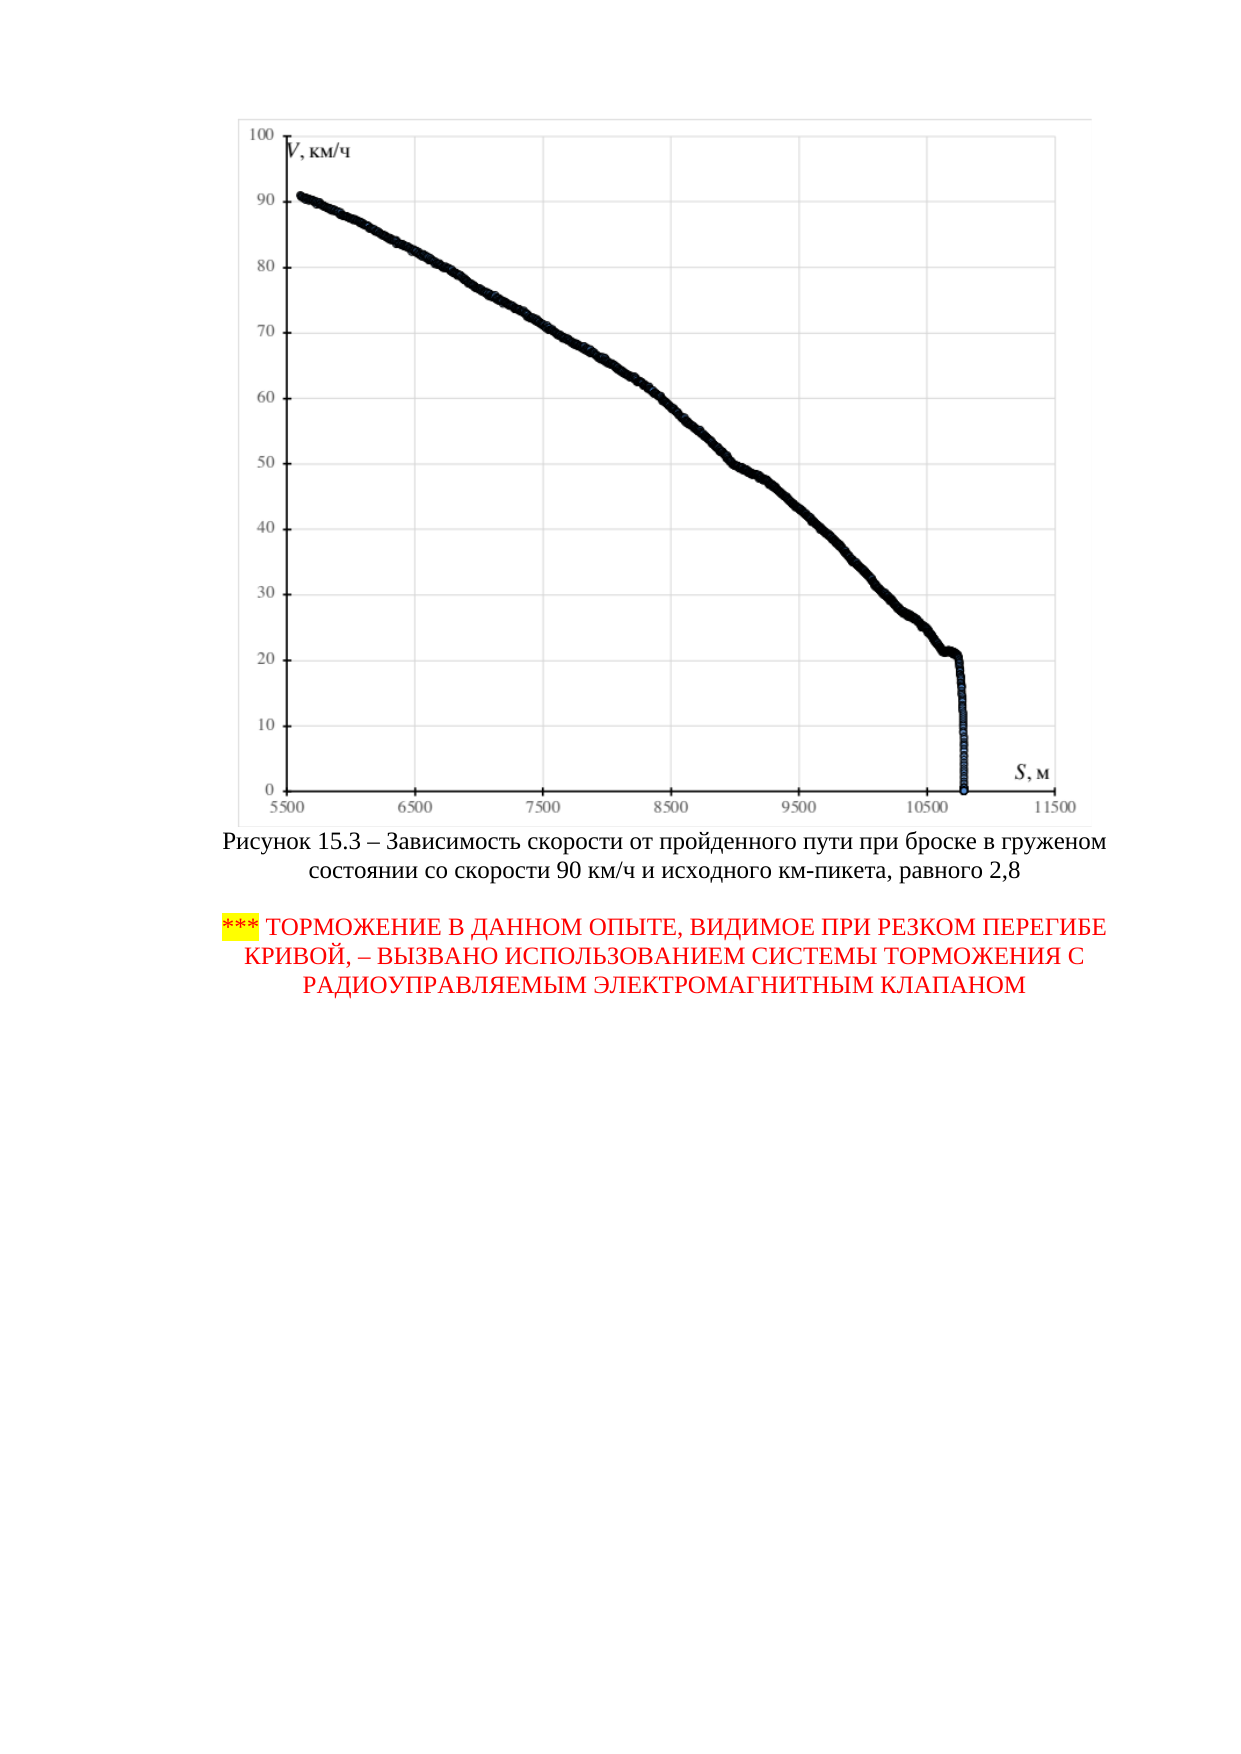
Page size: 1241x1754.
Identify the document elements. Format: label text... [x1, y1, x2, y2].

text *** ТОРМОЖЕНИЕ В ДАННОМ ОПЫТЕ, ВИДИМОЕ ПРИ РЕЗКОМ ПЕРЕГИБЕ КРИВОЙ, – ВЫЗВАНО ИСПОЛЬЗОВАНИЕМ СИСТЕМЫ ТОРМОЖЕНИЯ С РАДИОУПРАВЛЯЕМЫМ ЭЛЕКТРОМАГНИТНЫМ КЛАПАНОМ [177, 912, 1152, 999]
text Рисунок 15.3 – Зависимость скорости от пройденного пути при броске в груженом состоянии со скорости 90 км/ч и исходного км-пикета, равного 2,8 [177, 826, 1152, 884]
